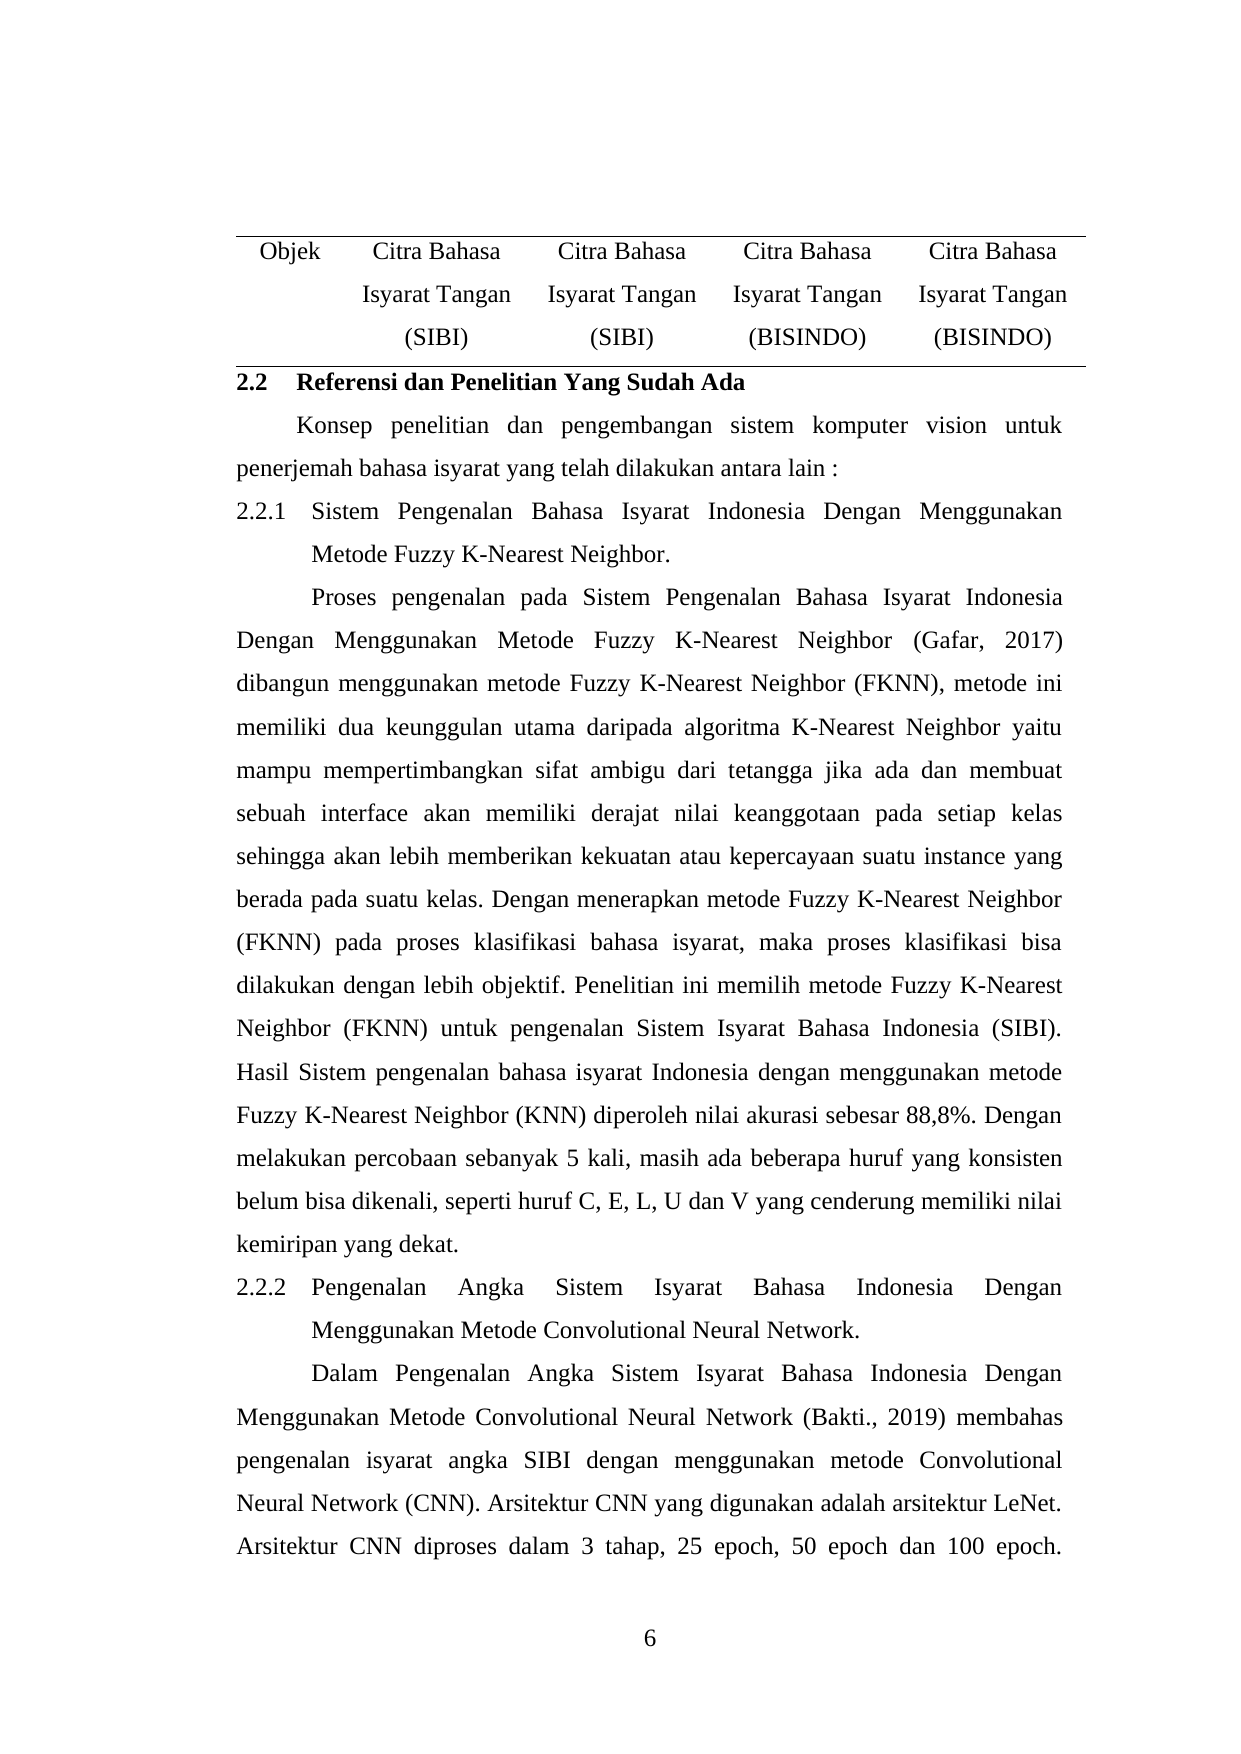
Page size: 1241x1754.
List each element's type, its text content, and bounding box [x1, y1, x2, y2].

subtitle Sistem Pengenalan Bahasa Isyarat Indonesia Dengan Menggunakan Metode Fuzzy K-Nearest Neighbor. [236, 496, 1063, 568]
table_cell Objek [236, 237, 344, 366]
text Konsep penelitian dan pengembangan sistem komputer vision untuk penerjemah bahasa isyarat yang telah dilakukan antara lain : [236, 410, 1063, 482]
table_cell Citra Bahasa Isyarat Tangan (SIBI) [344, 237, 529, 366]
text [236, 1358, 1063, 1560]
subtitle Pengenalan Angka Sistem Isyarat Bahasa Indonesia Dengan Menggunakan Metode Convolutional Neural Network. [236, 1272, 1063, 1344]
table_cell Citra Bahasa Isyarat Tangan (BISINDO) [715, 237, 900, 366]
text Proses pengenalan pada Sistem Pengenalan Bahasa Isyarat Indonesia Dengan Menggunakan Metode Fuzzy K-Nearest Neighbor (Gafar, 2017) dibangun menggunakan metode Fuzzy K-Nearest Neighbor (FKNN), metode ini memiliki dua keunggulan utama daripada algoritma K-Nearest Neighbor yaitu mampu mempertimbangkan sifat ambigu dari tetangga jika ada dan membuat sebuah interface akan memiliki derajat nilai keanggotaan pada setiap kelas sehingga akan lebih memberikan kekuatan atau kepercayaan suatu instance yang berada pada suatu kelas. Dengan menerapkan metode Fuzzy K-Nearest Neighbor (FKNN) pada proses klasifikasi bahasa isyarat, maka proses klasifikasi bisa dilakukan dengan lebih objektif. Penelitian ini memilih metode Fuzzy K-Nearest Neighbor (FKNN) untuk pengenalan Sistem Isyarat Bahasa Indonesia (SIBI). Hasil Sistem pengenalan bahasa isyarat Indonesia dengan menggunakan metode Fuzzy K-Nearest Neighbor (KNN) diperoleh nilai akurasi sebesar 88,8%. Dengan melakukan percobaan sebanyak 5 kali, masih ada beberapa huruf yang konsisten belum bisa dikenali, seperti huruf C, E, L, U dan V yang cenderung memiliki nilai kemiripan yang dekat. [236, 582, 1063, 1258]
table_cell Citra Bahasa Isyarat Tangan (BISINDO) [900, 237, 1086, 366]
table_cell Citra Bahasa Isyarat Tangan (SIBI) [529, 237, 714, 366]
subtitle Referensi dan Penelitian Yang Sudah Ada [236, 367, 1063, 395]
